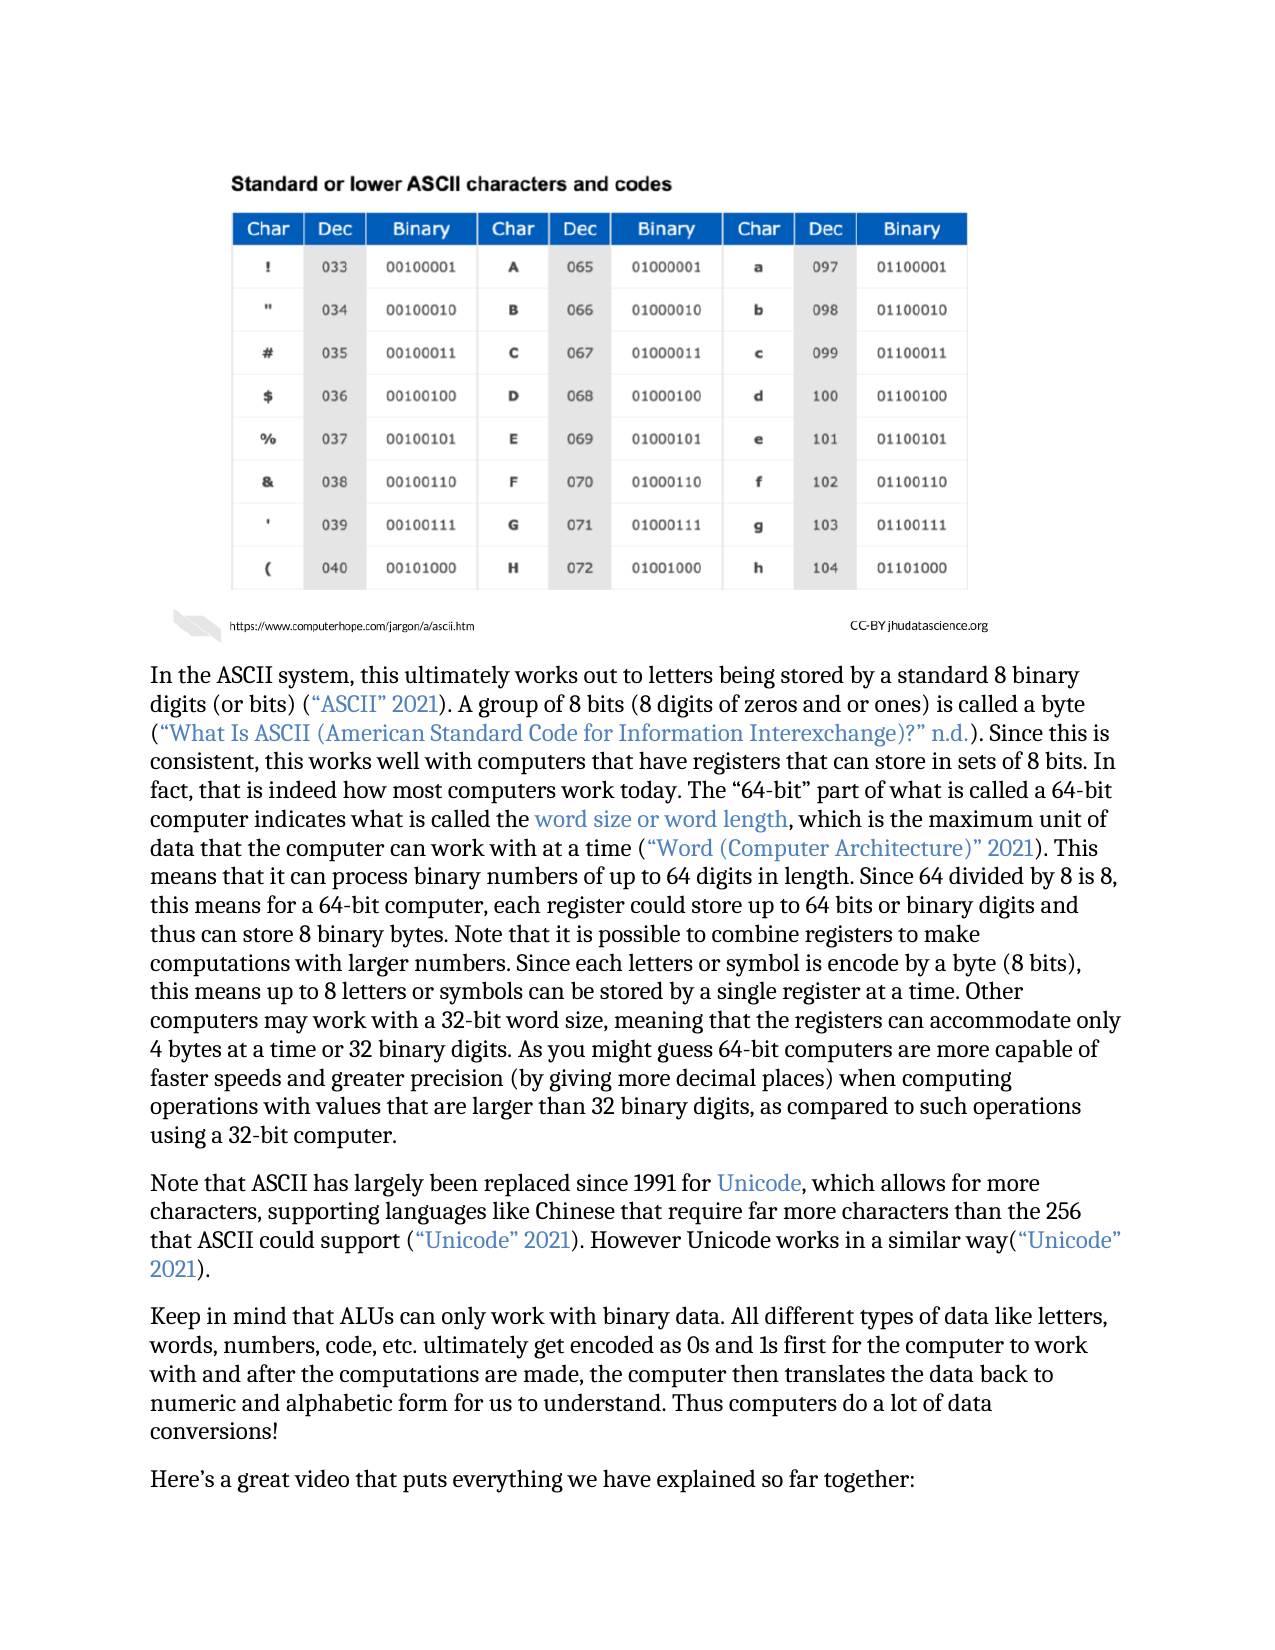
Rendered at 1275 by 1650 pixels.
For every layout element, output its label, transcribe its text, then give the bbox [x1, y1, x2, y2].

text Here’s a great video that puts everything we have explained so far together: [150, 1465, 1125, 1493]
text Keep in mind that ALUs can only work with binary data. All different types of data like letters, words, numbers, code, etc. ultimately get encoded as 0s and 1s first for the computer to work with and after the computations are made, the computer then translates the data back to numeric and alphabetic form for us to understand. Thus computers do a lot of data conversions! [150, 1302, 1125, 1446]
text Note that ASCII has largely been replaced since 1991 for Unicode, which allows for more characters, supporting languages like Chinese that require far more characters than the 256 that ASCII could support (“Unicode” 2021). However Unicode works in a similar way(“Unicode” 2021). [150, 1168, 1125, 1283]
picture [168, 150, 1044, 643]
text In the ASCII system, this ultimately works out to letters being stored by a standard 8 binary digits (or bits) (“ASCII” 2021). A group of 8 bits (8 digits of zeros and or ones) is called a byte (“What Is ASCII (American Standard Code for Information Interexchange)?” n.d.). Since this is consistent, this works well with computers that have registers that can store in sets of 8 bits. In fact, that is indeed how most computers work today. The “64-bit” part of what is called a 64-bit computer indicates what is called the word size or word length, which is the maximum unit of data that the computer can work with at a time (“Word (Computer Architecture)” 2021). This means that it can process binary numbers of up to 64 digits in length. Since 64 divided by 8 is 8, this means for a 64-bit computer, each register could store up to 64 bits or binary digits and thus can store 8 binary bytes. Note that it is possible to combine registers to make computations with larger numbers. Since each letters or symbol is encode by a byte (8 bits), this means up to 8 letters or symbols can be stored by a single register at a time. Other computers may work with a 32-bit word size, meaning that the registers can accommodate only 4 bytes at a time or 32 binary digits. As you might guess 64-bit computers are more capable of faster speeds and greater precision (by giving more decimal places) when computing operations with values that are larger than 32 binary digits, as compared to such operations using a 32-bit computer. [150, 661, 1125, 1150]
